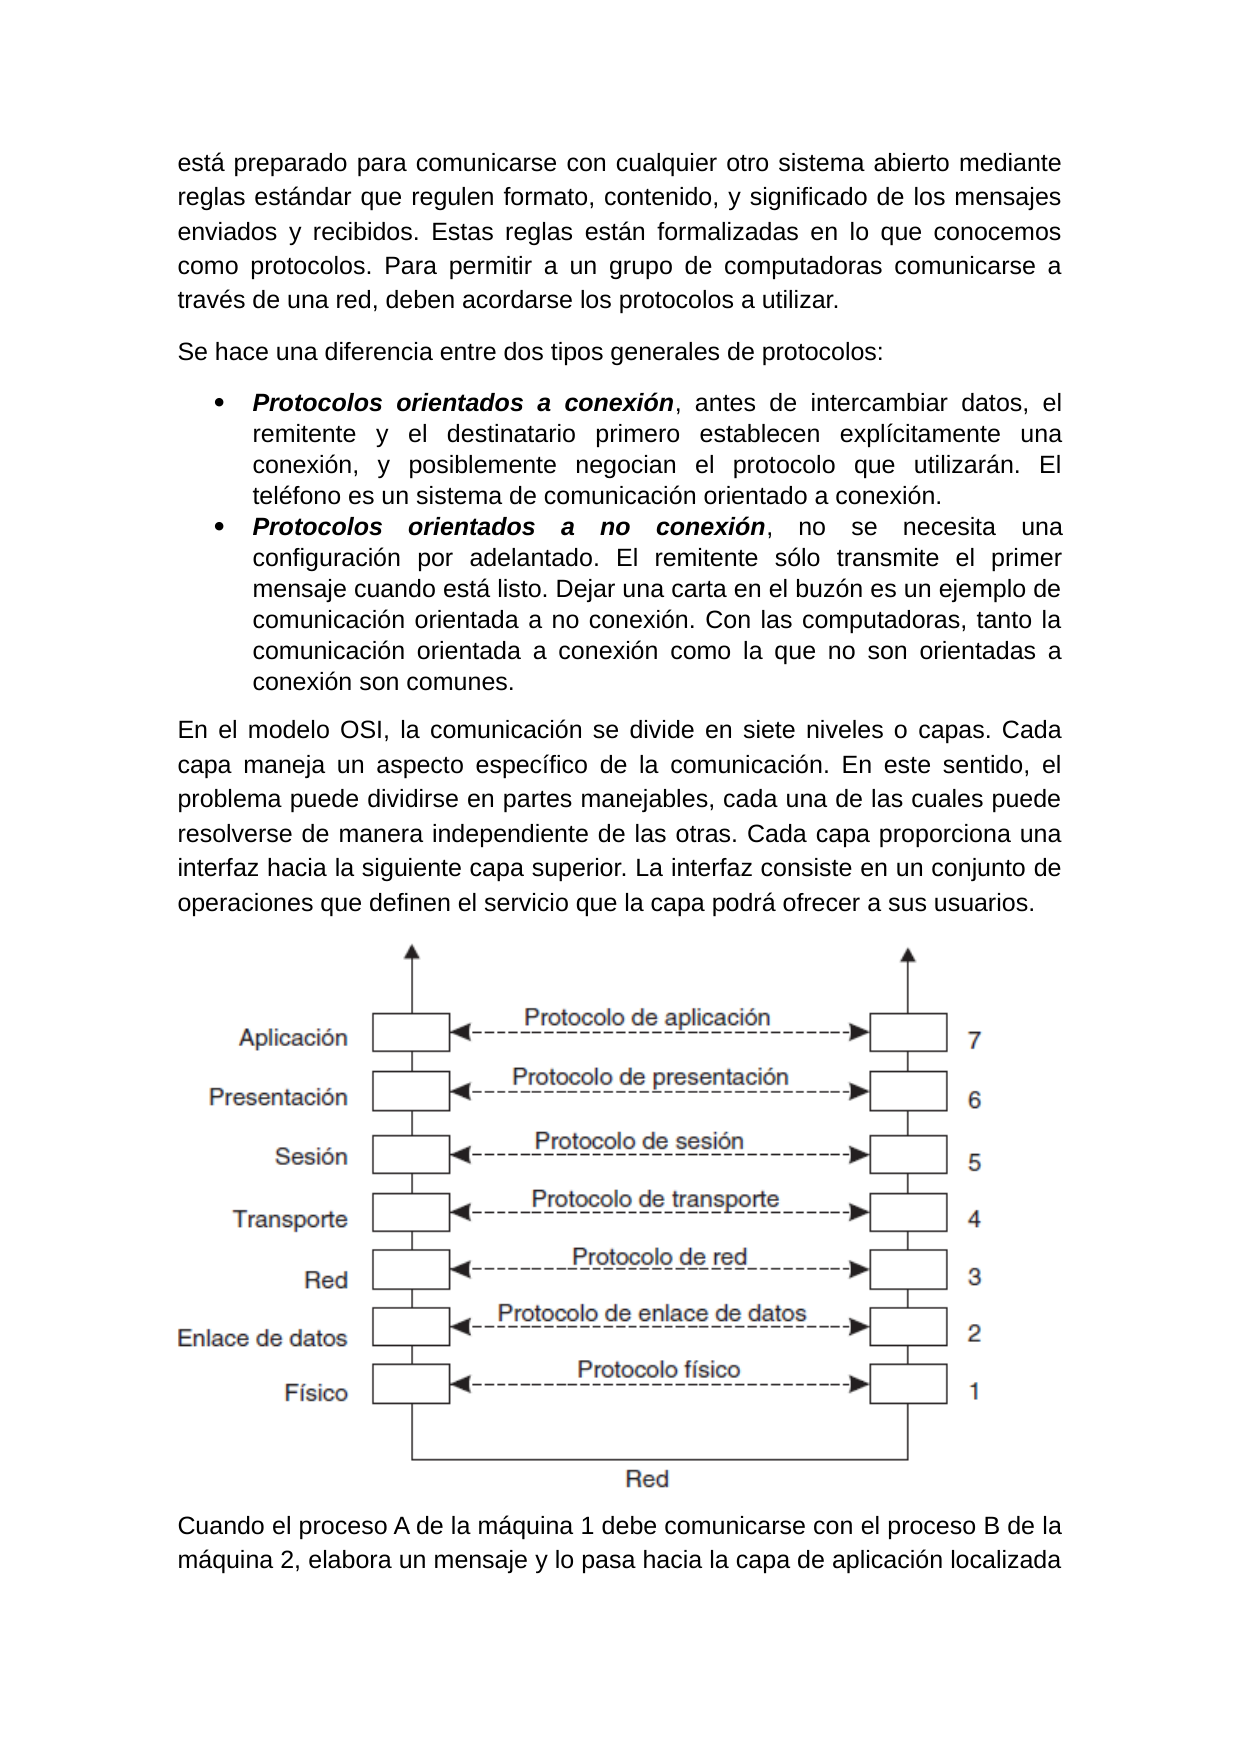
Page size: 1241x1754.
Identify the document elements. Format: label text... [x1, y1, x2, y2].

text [177, 148, 1063, 314]
list Protocolos orientados a conexión, antes de intercambiar datos, el remitente y el destinatario primero establecen explícitamente una conexión, y posiblemente negocian el protocolo que utilizarán. El teléfono es un sistema de comunicación orientado a conexión. [215, 388, 1063, 510]
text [177, 1511, 1063, 1574]
text Se hace una diferencia entre dos tipos generales de protocolos: [177, 337, 1063, 365]
picture [177, 938, 1059, 1489]
text En el modelo OSI, la comunicación se divide en siete niveles o capas. Cada capa maneja un aspecto específico de la comunicación. En este sentido, el problema puede dividirse en partes manejables, cada una de las cuales puede resolverse de manera independiente de las otras. Cada capa proporciona una interfaz hacia la siguiente capa superior. La interfaz consiste en un conjunto de operaciones que definen el servicio que la capa podrá ofrecer a sus usuarios. [177, 715, 1063, 916]
list Protocolos orientados a no conexión, no se necesita una configuración por adelantado. El remitente sólo transmite el primer mensaje cuando está listo. Dejar una carta en el buzón es un ejemplo de comunicación orientada a no conexión. Con las computadoras, tanto la comunicación orientada a conexión como la que no son orientadas a conexión son comunes. [215, 512, 1063, 696]
